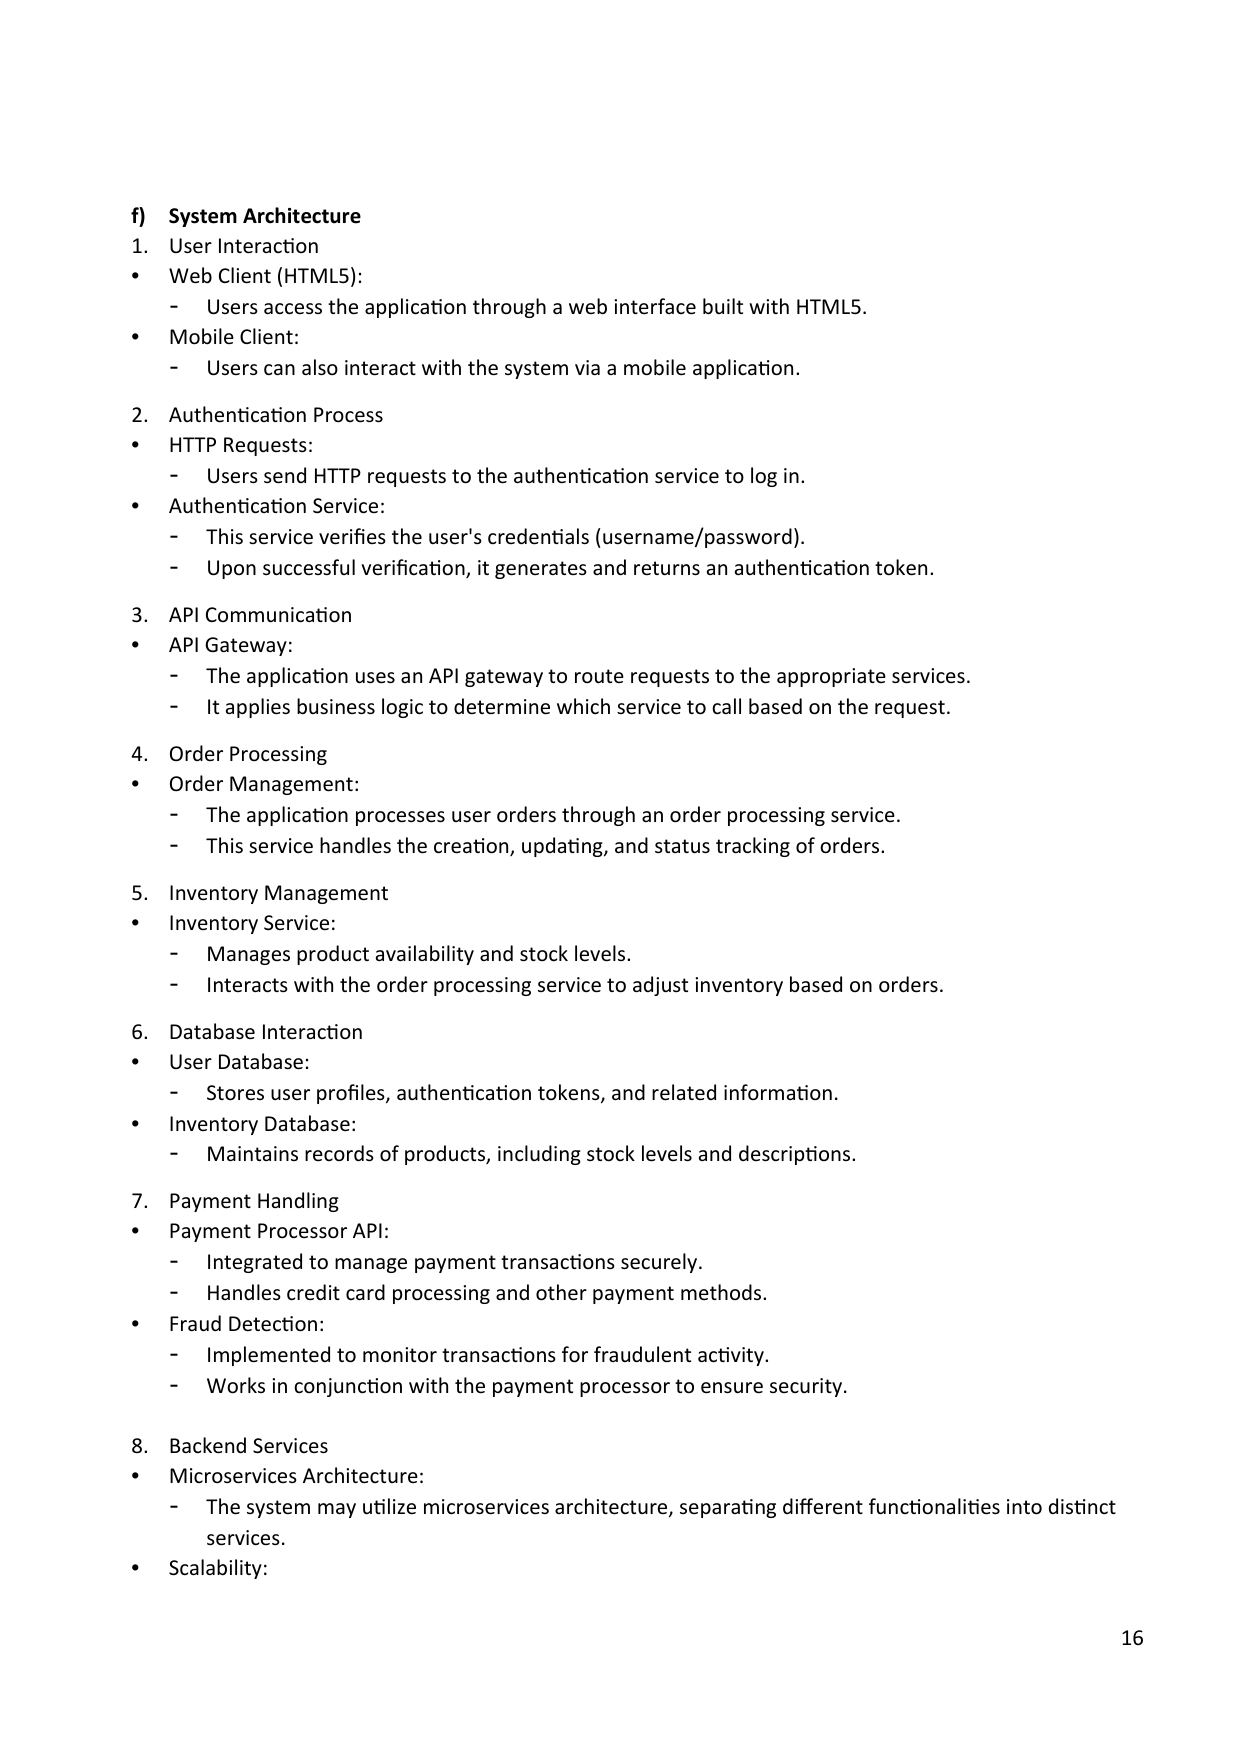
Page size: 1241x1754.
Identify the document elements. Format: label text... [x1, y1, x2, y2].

list API Gateway: [131, 631, 1144, 658]
list The system may utilize microservices architecture, separating different functionalities into distinct services. [169, 1492, 1144, 1551]
list Mobile Client: [131, 322, 1144, 350]
list Authentication Process [131, 400, 1144, 428]
list User Interaction [131, 231, 1144, 259]
list Interacts with the order processing service to adjust inventory based on orders. [169, 970, 1144, 998]
list System Architecture [131, 201, 1144, 229]
list Fraud Detection: [131, 1309, 1144, 1337]
list Authentication Service: [131, 492, 1144, 519]
list Inventory Service: [131, 908, 1144, 936]
list Database Interaction [131, 1017, 1144, 1045]
list Scalability: [131, 1553, 1144, 1581]
list Order Management: [131, 769, 1144, 797]
list Users access the application through a web interface built with HTML5. [169, 291, 1144, 320]
list Integrated to manage payment transactions securely. [169, 1247, 1144, 1276]
list Order Processing [131, 739, 1144, 767]
list This service verifies the user's credentials (username/password). [169, 522, 1144, 551]
list Backend Services [131, 1431, 1144, 1459]
list It applies business logic to determine which service to call based on the request. [169, 692, 1144, 721]
list HTTP Requests: [131, 430, 1144, 458]
list User Database: [131, 1047, 1144, 1075]
list Stores user profiles, authentication tokens, and related information. [169, 1078, 1144, 1106]
list This service handles the creation, updating, and status tracking of orders. [169, 831, 1144, 859]
list Users can also interact with the system via a mobile application. [169, 353, 1144, 381]
list Works in conjunction with the payment processor to ensure security. [169, 1370, 1144, 1399]
list Payment Processor API: [131, 1217, 1144, 1244]
list Payment Handling [131, 1186, 1144, 1214]
list Inventory Management [131, 878, 1144, 906]
list Implemented to monitor transactions for fraudulent activity. [169, 1339, 1144, 1368]
list The application uses an API gateway to route requests to the appropriate services. [169, 661, 1144, 689]
list Upon successful verification, it generates and returns an authentication token. [169, 553, 1144, 582]
list API Communication [131, 600, 1144, 628]
list Maintains records of products, including stock levels and descriptions. [169, 1139, 1144, 1168]
list Manages product availability and stock levels. [169, 939, 1144, 967]
list Users send HTTP requests to the authentication service to log in. [169, 461, 1144, 489]
list Microservices Architecture: [131, 1462, 1144, 1489]
list The application processes user orders through an order processing service. [169, 800, 1144, 828]
list Handles credit card processing and other payment methods. [169, 1278, 1144, 1307]
list Inventory Database: [131, 1109, 1144, 1137]
list Web Client (HTML5): [131, 261, 1144, 289]
